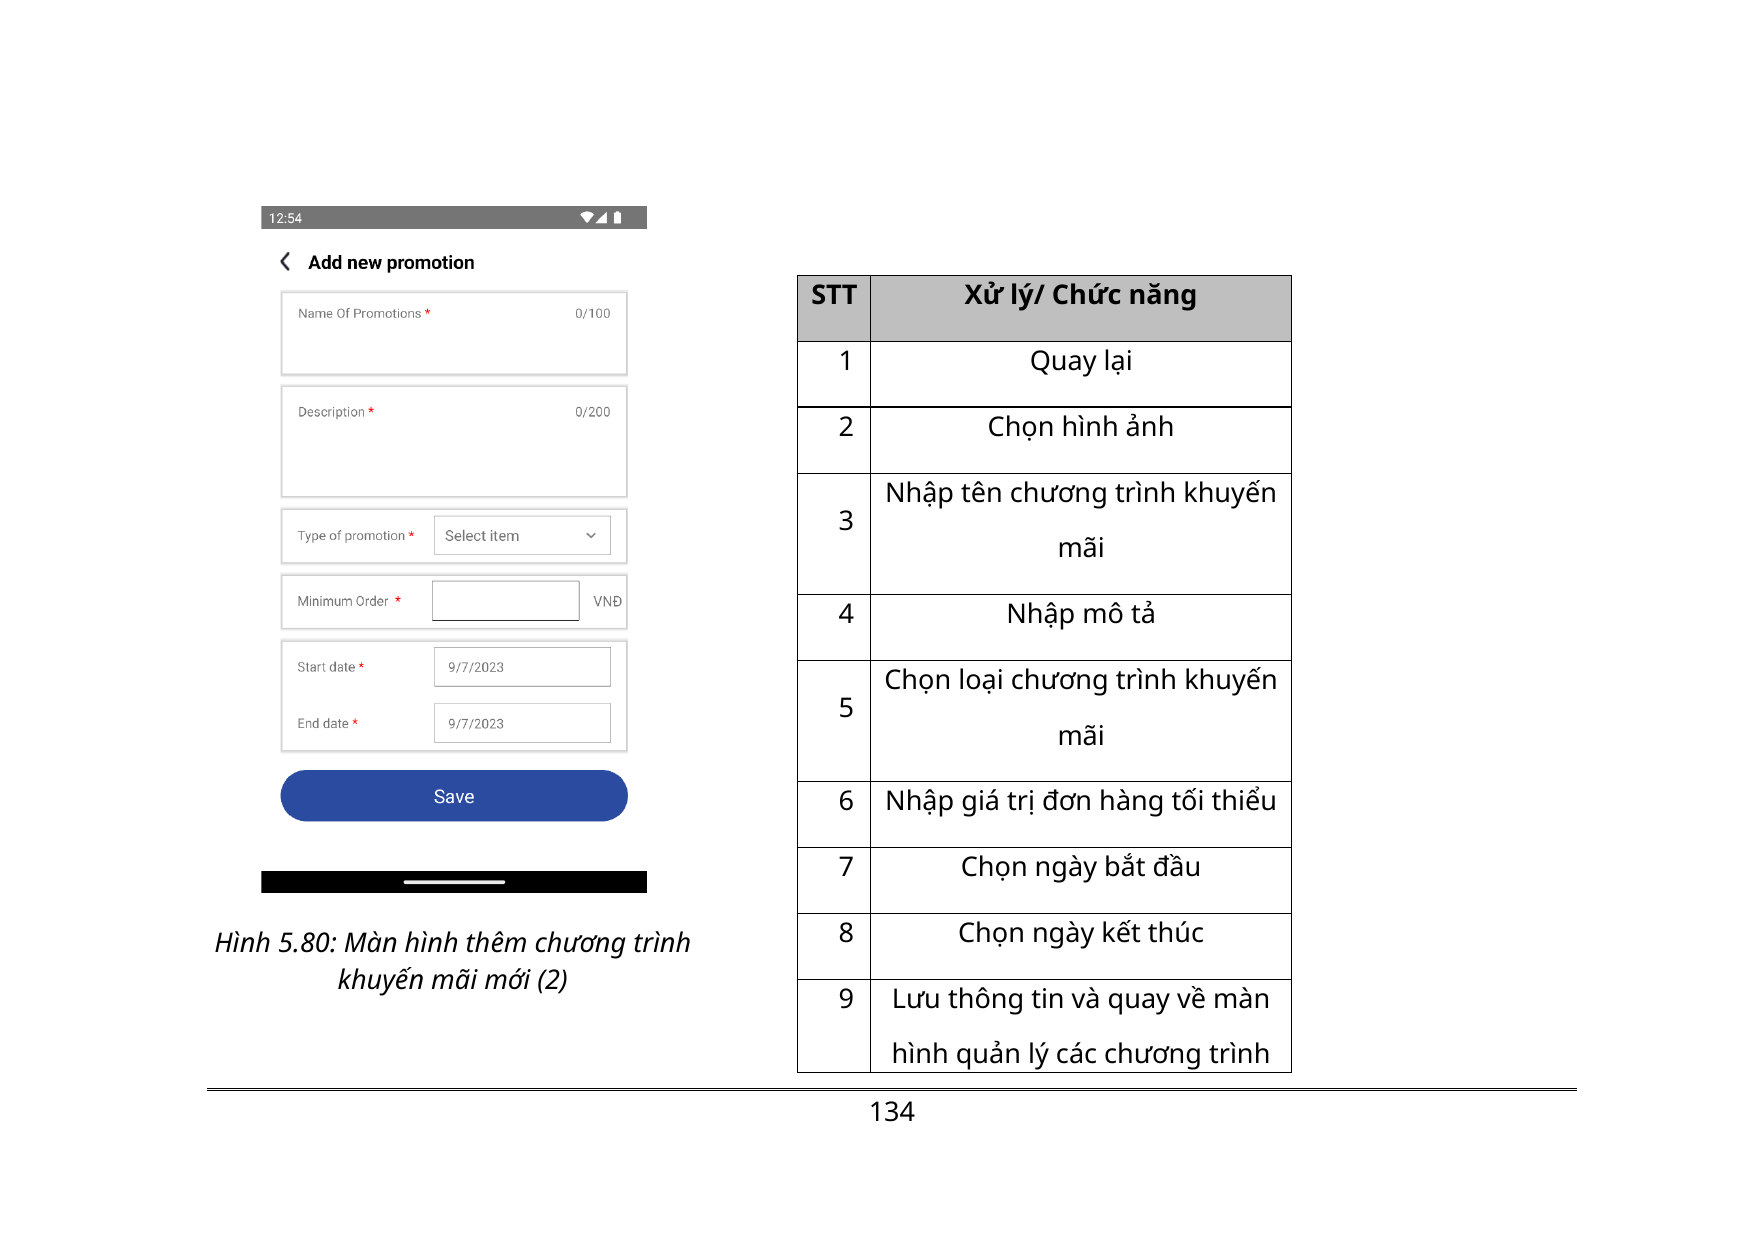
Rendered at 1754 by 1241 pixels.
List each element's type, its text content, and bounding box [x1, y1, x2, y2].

table_cell [798, 408, 870, 472]
table_cell [798, 595, 870, 659]
table_cell [798, 661, 870, 781]
table_cell Quay lại [871, 342, 1291, 406]
table_cell Chọn loại chương trình khuyến mãi [871, 661, 1291, 781]
table_cell Nhập mô tả [871, 595, 1291, 659]
table_cell [798, 474, 870, 594]
table_cell Chọn hình ảnh [871, 408, 1291, 472]
table_cell Nhập giá trị đơn hàng tối thiểu [871, 782, 1291, 847]
table_header Xử lý/ Chức năng [871, 276, 1291, 341]
table_cell Lưu thông tin và quay về màn hình quản lý các chương trình khuyến mãi [871, 980, 1291, 1072]
table_cell [798, 914, 870, 979]
table_cell [798, 848, 870, 913]
table_cell [798, 342, 870, 406]
table_cell [798, 980, 870, 1072]
picture [261, 206, 647, 893]
table_header STT [798, 276, 870, 341]
table_cell Chọn ngày bắt đầu [871, 848, 1291, 913]
table_cell Chọn ngày kết thúc [871, 914, 1291, 979]
table_cell [798, 782, 870, 847]
table_cell Nhập tên chương trình khuyến mãi [871, 474, 1291, 594]
